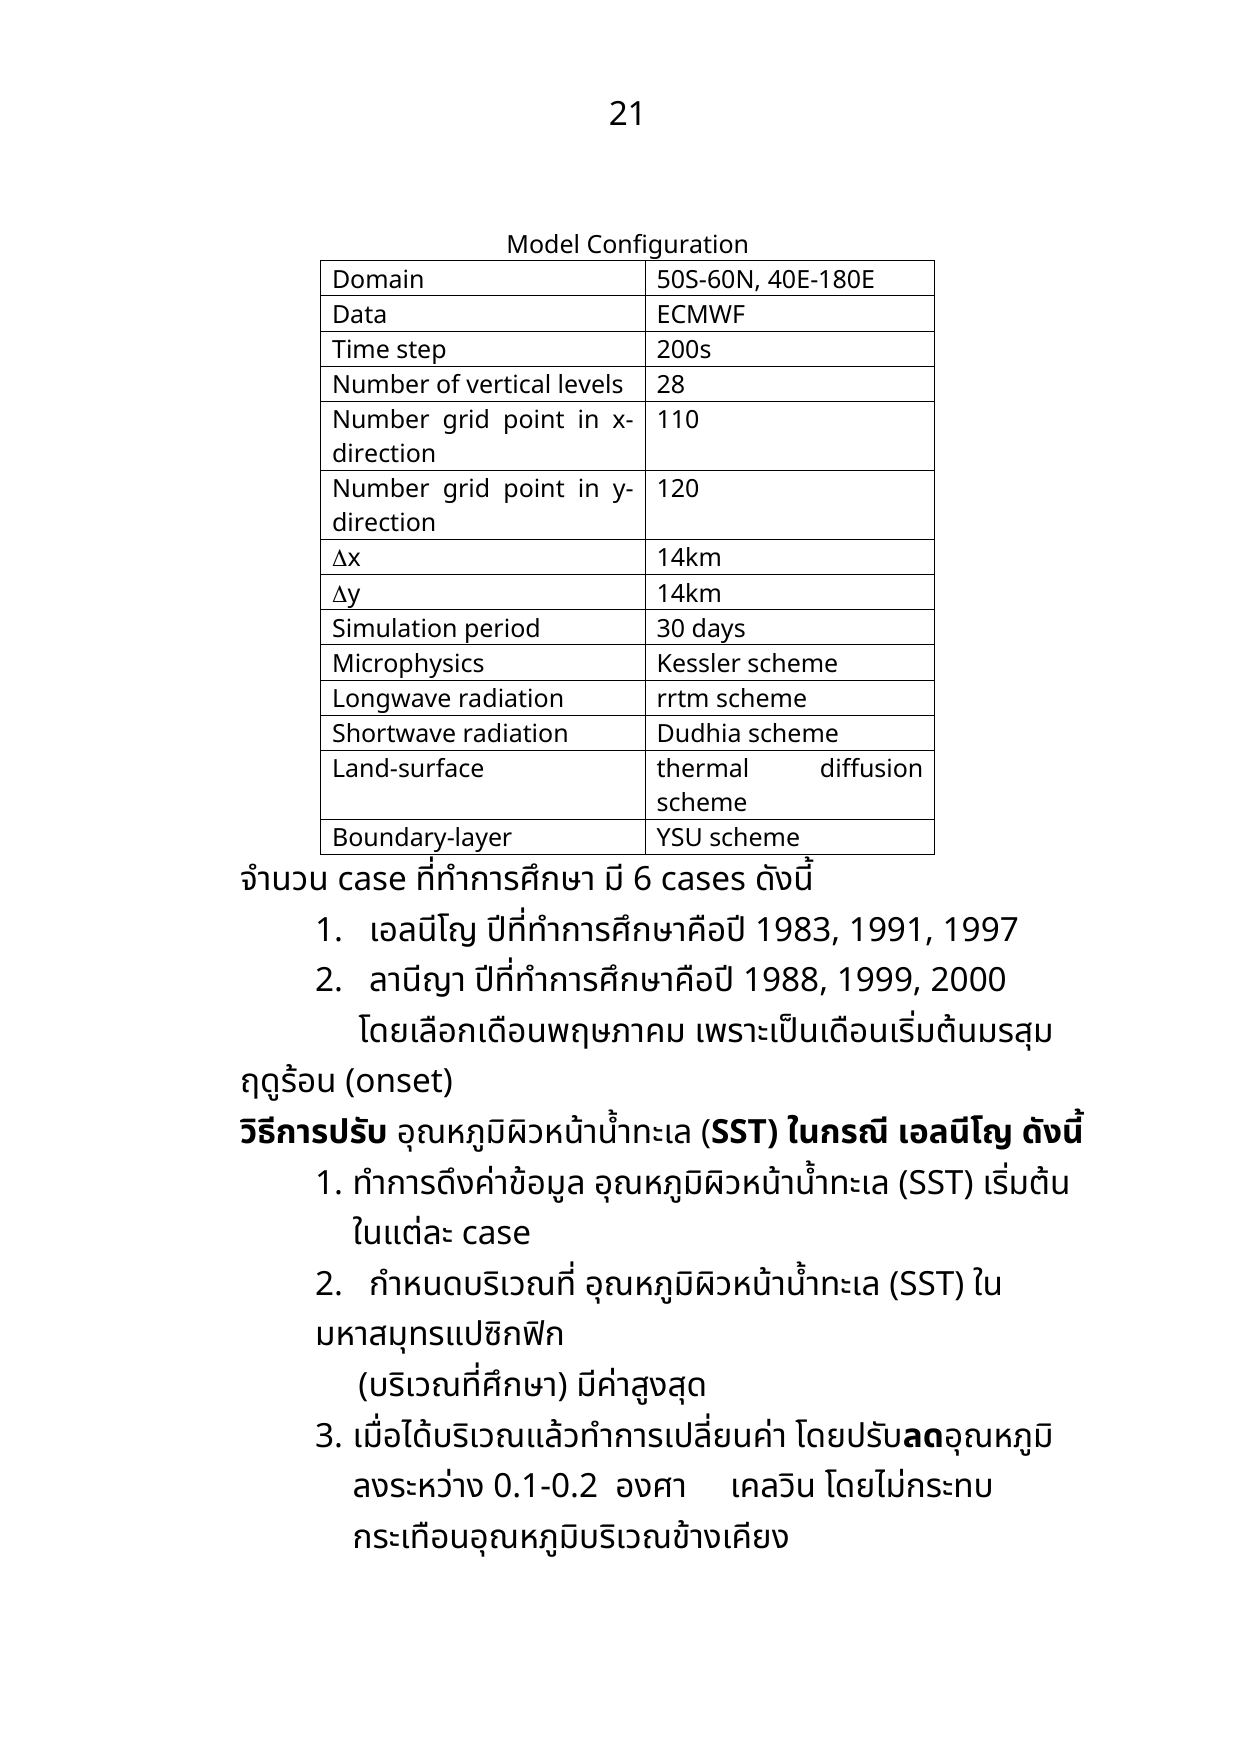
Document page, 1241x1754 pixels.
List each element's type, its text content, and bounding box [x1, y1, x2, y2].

table_cell Boundary-layer [321, 820, 645, 854]
table_cell Dudhia scheme [646, 716, 934, 750]
text 2. กำหนดบริเวณที่ อุณหภูมิผิวหน้าน้ำทะเล (SST) ในมหาสมุทรแปซิกฟิก [315, 1260, 1090, 1361]
text Model Configuration [165, 226, 1090, 260]
table_cell Shortwave radiation [321, 716, 645, 750]
table_cell rrtm scheme [646, 681, 934, 714]
text วิธีการปรับ อุณหภูมิผิวหน้าน้ำทะเล (SST) ในกรณี เอลนีโญ ดังนี้ [165, 1108, 1090, 1158]
table_cell x [321, 540, 645, 574]
table_cell 14km [646, 540, 934, 574]
table_cell Number of vertical levels [321, 367, 645, 401]
list ทำการดึงค่าข้อมูล อุณหภูมิผิวหน้าน้ำทะเล (SST) เริ่มต้นในแต่ละ case [315, 1158, 1090, 1260]
table_cell Microphysics [321, 645, 645, 679]
text 2. ลานีญา ปีที่ทำการศึกษาคือปี 1988, 1999, 2000 [240, 956, 1090, 1007]
text 1. เอลนีโญ ปีที่ทำการศึกษาคือปี 1983, 1991, 1997 [240, 906, 1090, 956]
text (บริเวณที่ศึกษา) มีค่าสูงสุด [315, 1361, 1090, 1411]
text จำนวน case ที่ทำการศึกษา มี 6 cases ดังนี้ [165, 855, 1090, 906]
table_cell Number grid point in y-direction [321, 471, 645, 539]
table_cell Longwave radiation [321, 681, 645, 714]
table_cell Data [321, 296, 645, 331]
table_cell ECMWF [646, 296, 934, 331]
list เมื่อได้บริเวณแล้วทำการเปลี่ยนค่า โดยปรับลดอุณหภูมิลงระหว่าง 0.1-0.2 องศา เคลวิน โดยไม่กระทบกระเทือนอุณหภูมิบริเวณข้างเคียง [315, 1411, 1090, 1563]
table_cell Time step [321, 332, 645, 366]
table_cell Number grid point in x-direction [321, 402, 645, 470]
table_cell Kessler scheme [646, 645, 934, 679]
table_cell 28 [646, 367, 934, 401]
table_cell 200s [646, 332, 934, 366]
table_cell thermal diffusion scheme [646, 751, 934, 819]
table_cell 110 [646, 402, 934, 470]
table_cell Simulation period [321, 610, 645, 644]
table_header 50S-60N, 40E-180E [646, 261, 934, 295]
text โดยเลือกเดือนพฤษภาคม เพราะเป็นเดือนเริ่มต้นมรสุมฤดูร้อน (onset) [240, 1007, 1090, 1108]
table_header Domain [321, 261, 645, 295]
table_cell y [321, 575, 645, 609]
table_cell 14km [646, 575, 934, 609]
table_cell YSU scheme [646, 820, 934, 854]
table_cell 120 [646, 471, 934, 539]
table_cell Land-surface [321, 751, 645, 819]
table_cell 30 days [646, 610, 934, 644]
